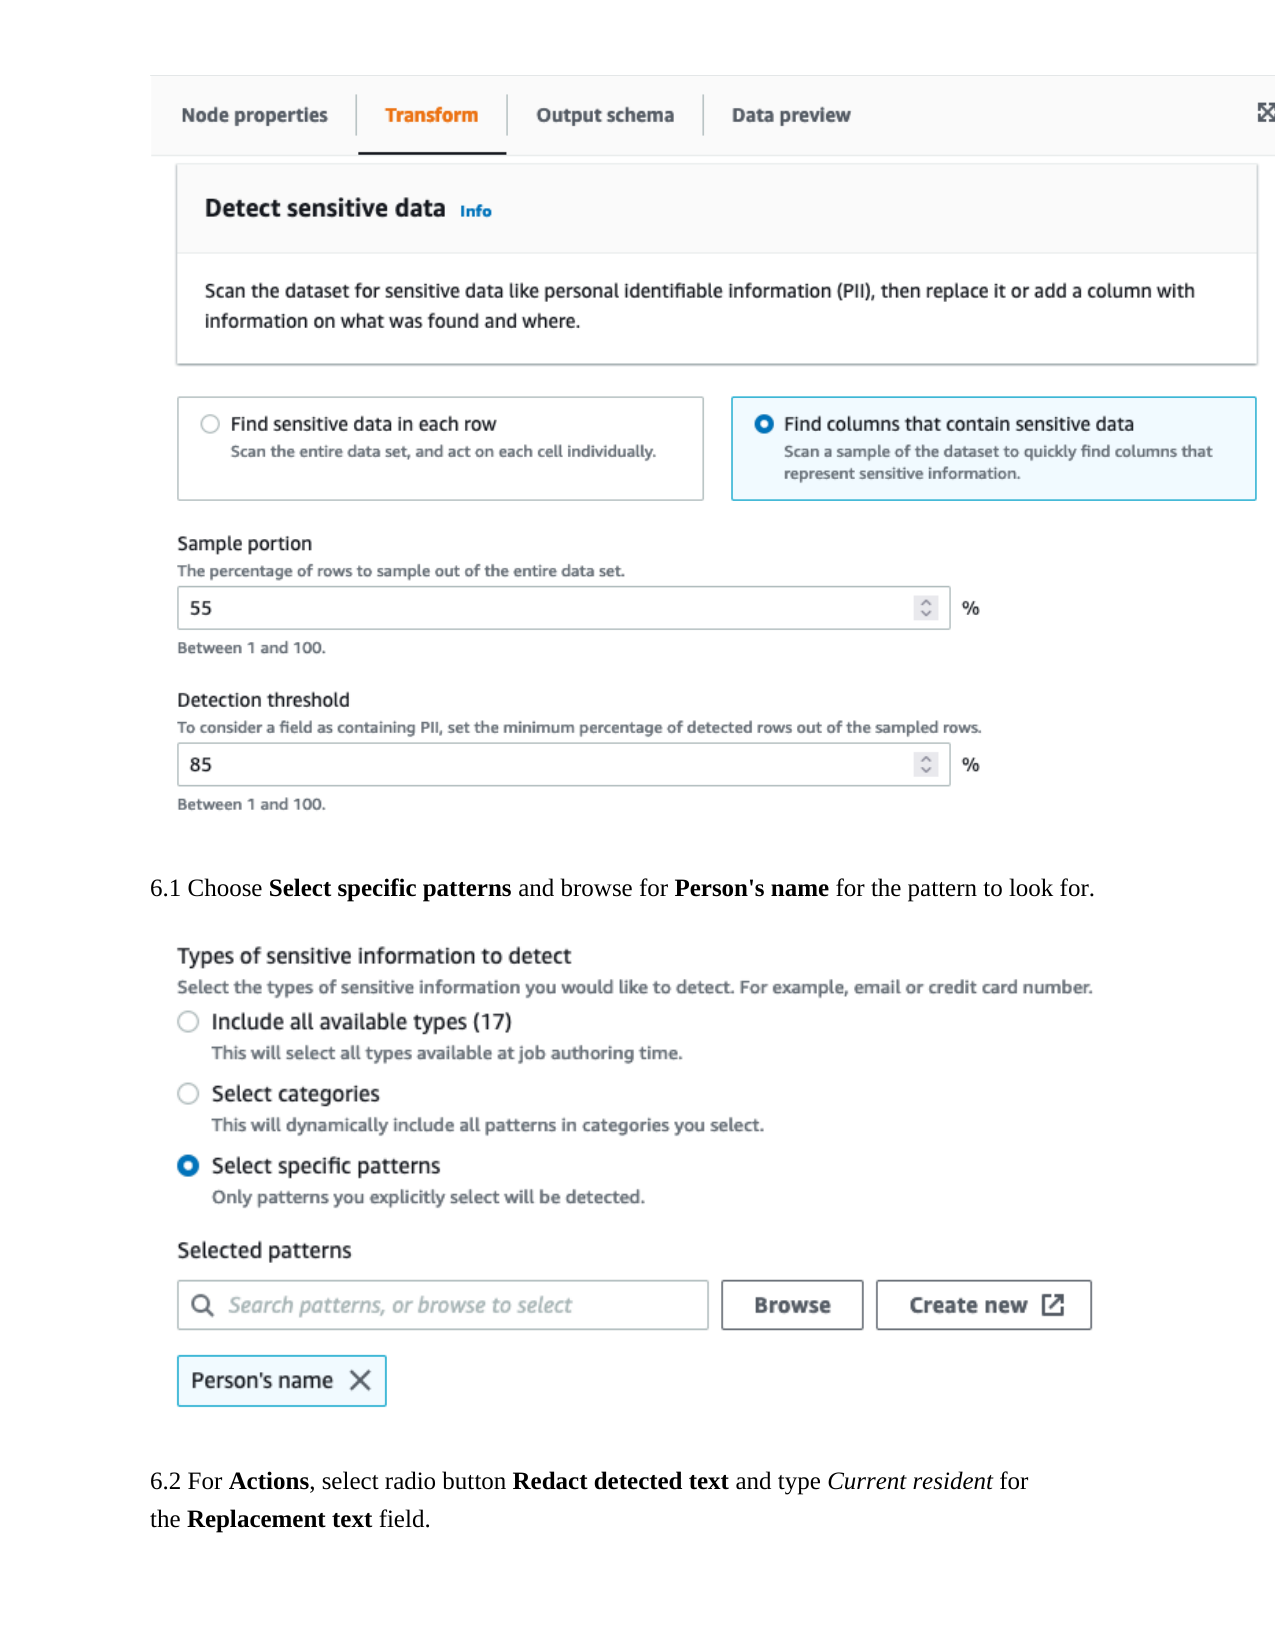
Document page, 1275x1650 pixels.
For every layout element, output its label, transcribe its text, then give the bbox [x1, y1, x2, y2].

text 6.1 Choose Select specific patterns and browse for Person's name for the pattern to look for. [150, 865, 1200, 902]
picture [154, 931, 1197, 1429]
text 6.2 For Actions, select radio button Redact detected text and type Current resident for the Replacement text field. [150, 1458, 1200, 1533]
picture [150, 75, 1275, 836]
